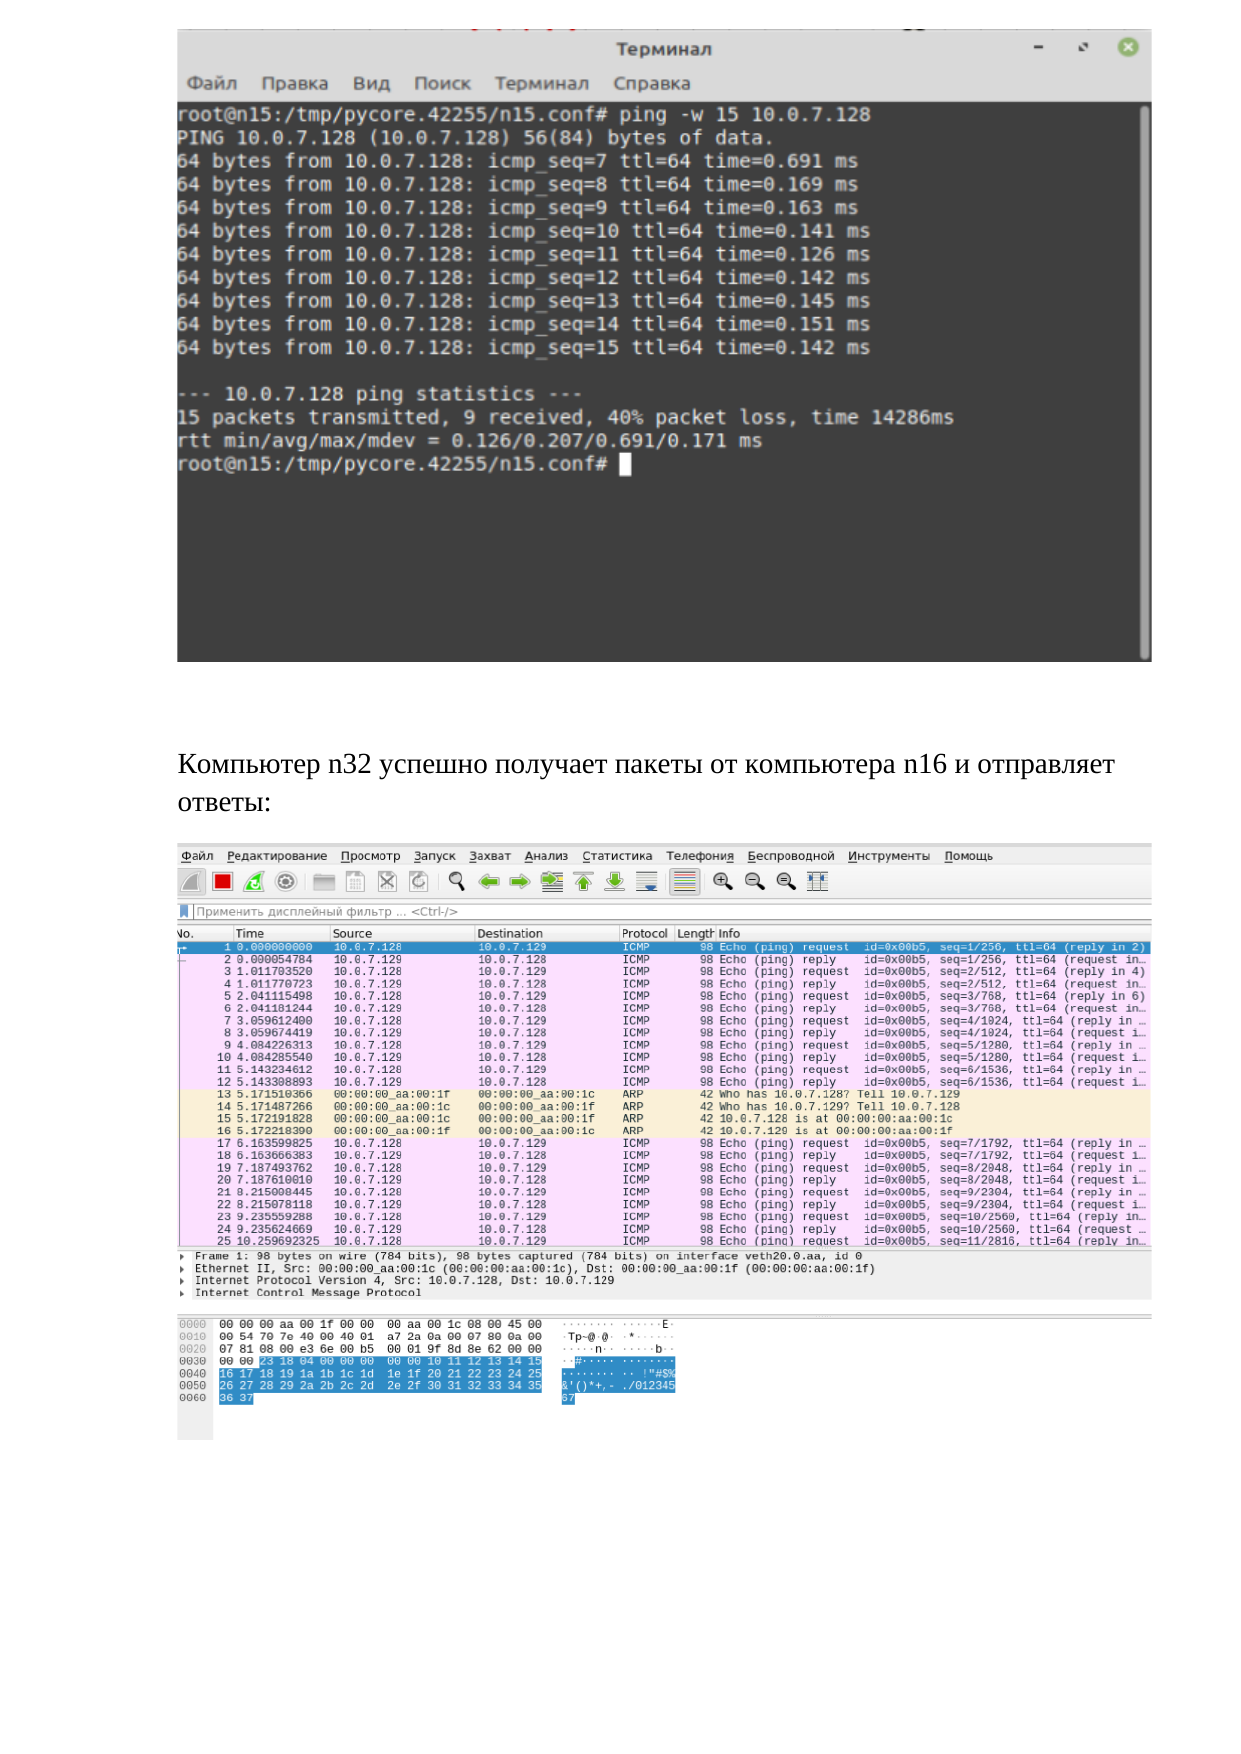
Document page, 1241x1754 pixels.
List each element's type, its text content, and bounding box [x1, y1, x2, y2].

picture [177, 843, 1152, 1440]
text Компьютер n32 успешно получает пакеты от компьютера n16 и отправляет ответы: [177, 746, 1152, 818]
picture [177, 29, 1152, 662]
